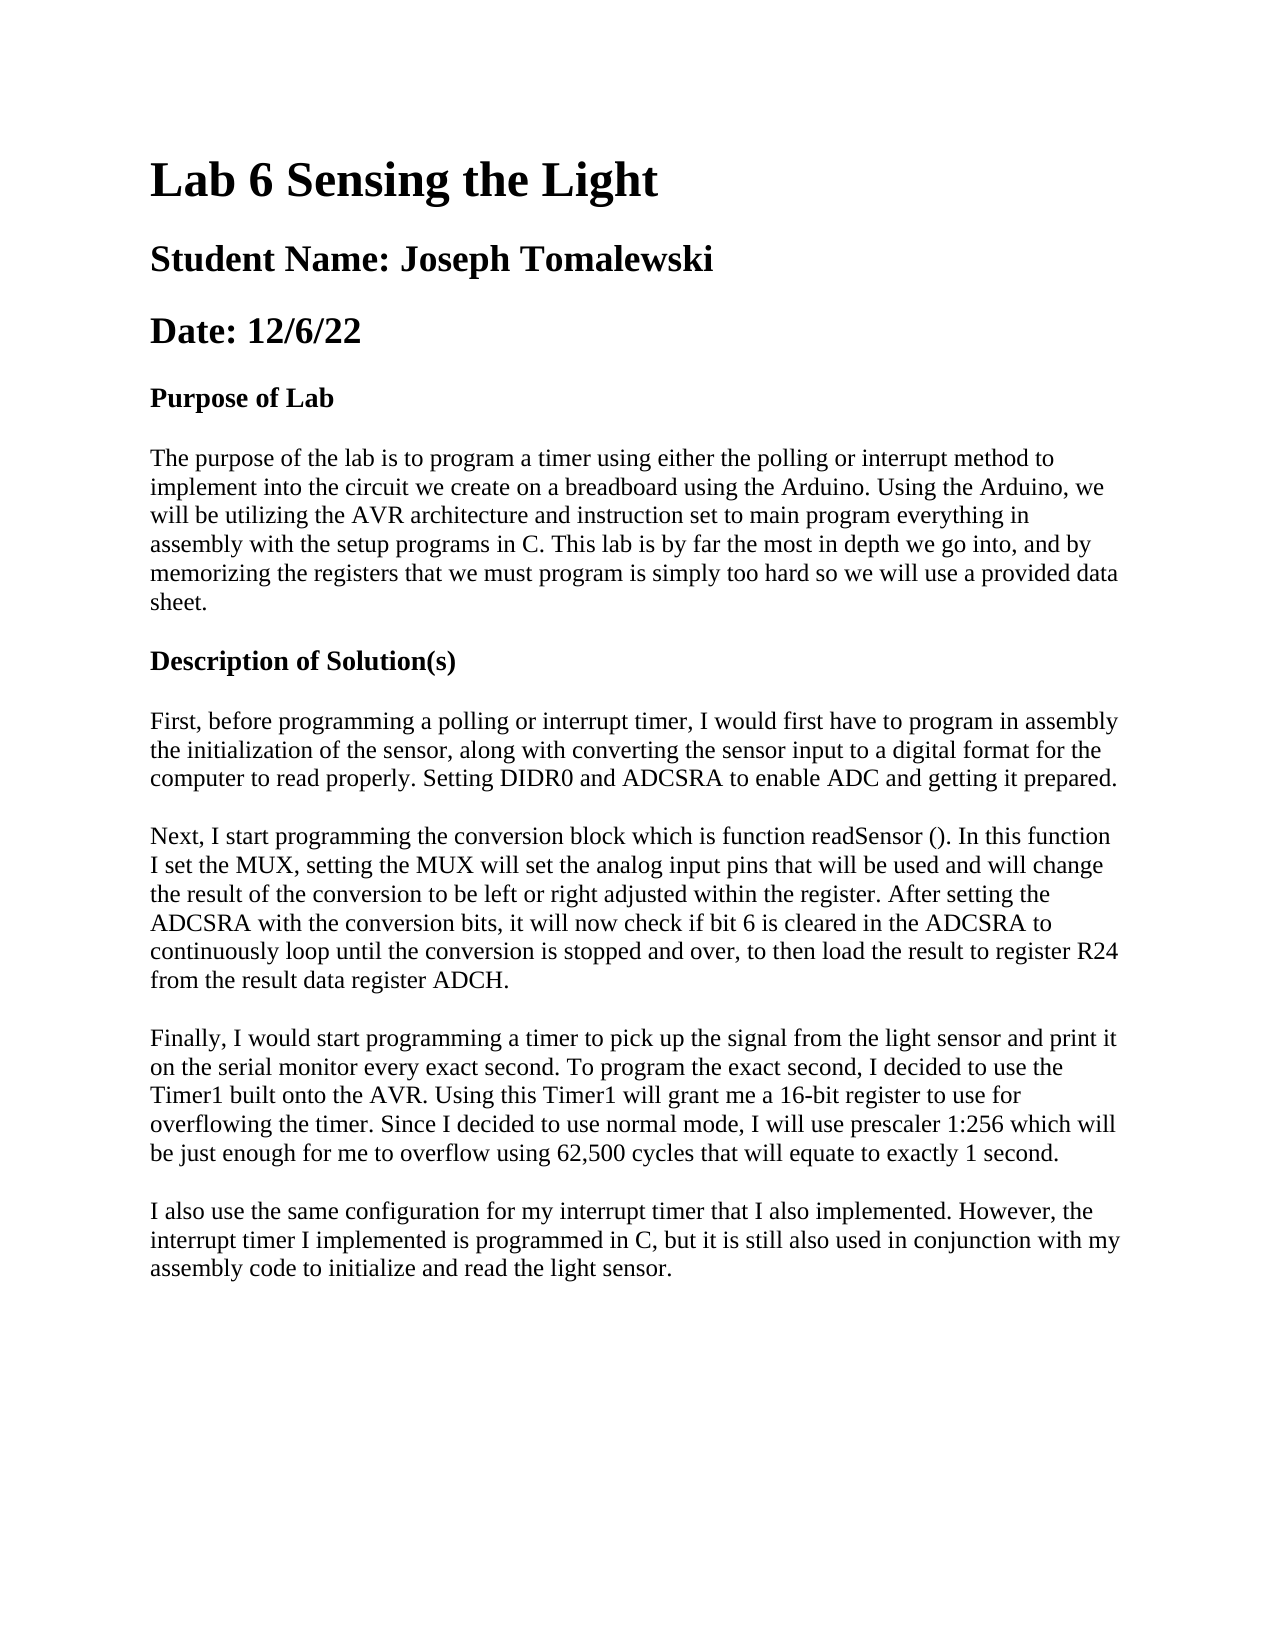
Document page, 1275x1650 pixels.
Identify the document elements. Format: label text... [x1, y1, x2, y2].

text The purpose of the lab is to program a timer using either the polling or interrupt method to implement into the circuit we create on a breadboard using the Arduino. Using the Arduino, we will be utilizing the AVR architecture and instruction set to main program everything in assembly with the setup programs in C. This lab is by far the most in depth we go into, and by memorizing the registers that we must program is simply too hard so we will use a provided data sheet. [150, 443, 1125, 615]
text Next, I start programming the conversion block which is function readSensor (). In this function I set the MUX, setting the MUX will set the analog input pins that will be used and will change the result of the conversion to be left or right adjusted within the register. After setting the ADCSRA with the conversion bits, it will now check if bit 6 is cleared in the ADCSRA to continuously loop until the conversion is stopped and over, to then load the result to register R24 from the result data register ADCH. [150, 821, 1125, 994]
text Purpose of Lab [150, 381, 1125, 414]
text First, before programming a polling or interrupt timer, I would first have to program in assembly the initialization of the sensor, along with converting the sensor input to a digital format for the computer to read properly. Setting DIDR0 and ADCSRA to enable ADC and getting it prepared. [150, 706, 1125, 792]
text I also use the same configuration for my interrupt timer that I also implemented. However, the interrupt timer I implemented is programmed in C, but it is still also used in conjunction with my assembly code to initialize and read the light sensor. [150, 1196, 1125, 1282]
text Date: 12/6/22 [150, 309, 1125, 352]
text Lab 6 Sensing the Light [150, 150, 1125, 207]
text Student Name: Joseph Tomalewski [150, 237, 1125, 280]
text Finally, I would start programming a timer to pick up the signal from the light sensor and print it on the serial monitor every exact second. To program the exact second, I decided to use the Timer1 built onto the AVR. Using this Timer1 will grant me a 16-bit register to use for overflowing the timer. Since I decided to use normal mode, I will use prescaler 1:256 which will be just enough for me to overflow using 62,500 cycles that will equate to exactly 1 second. [150, 1023, 1125, 1167]
text Description of Solution(s) [150, 644, 1125, 677]
